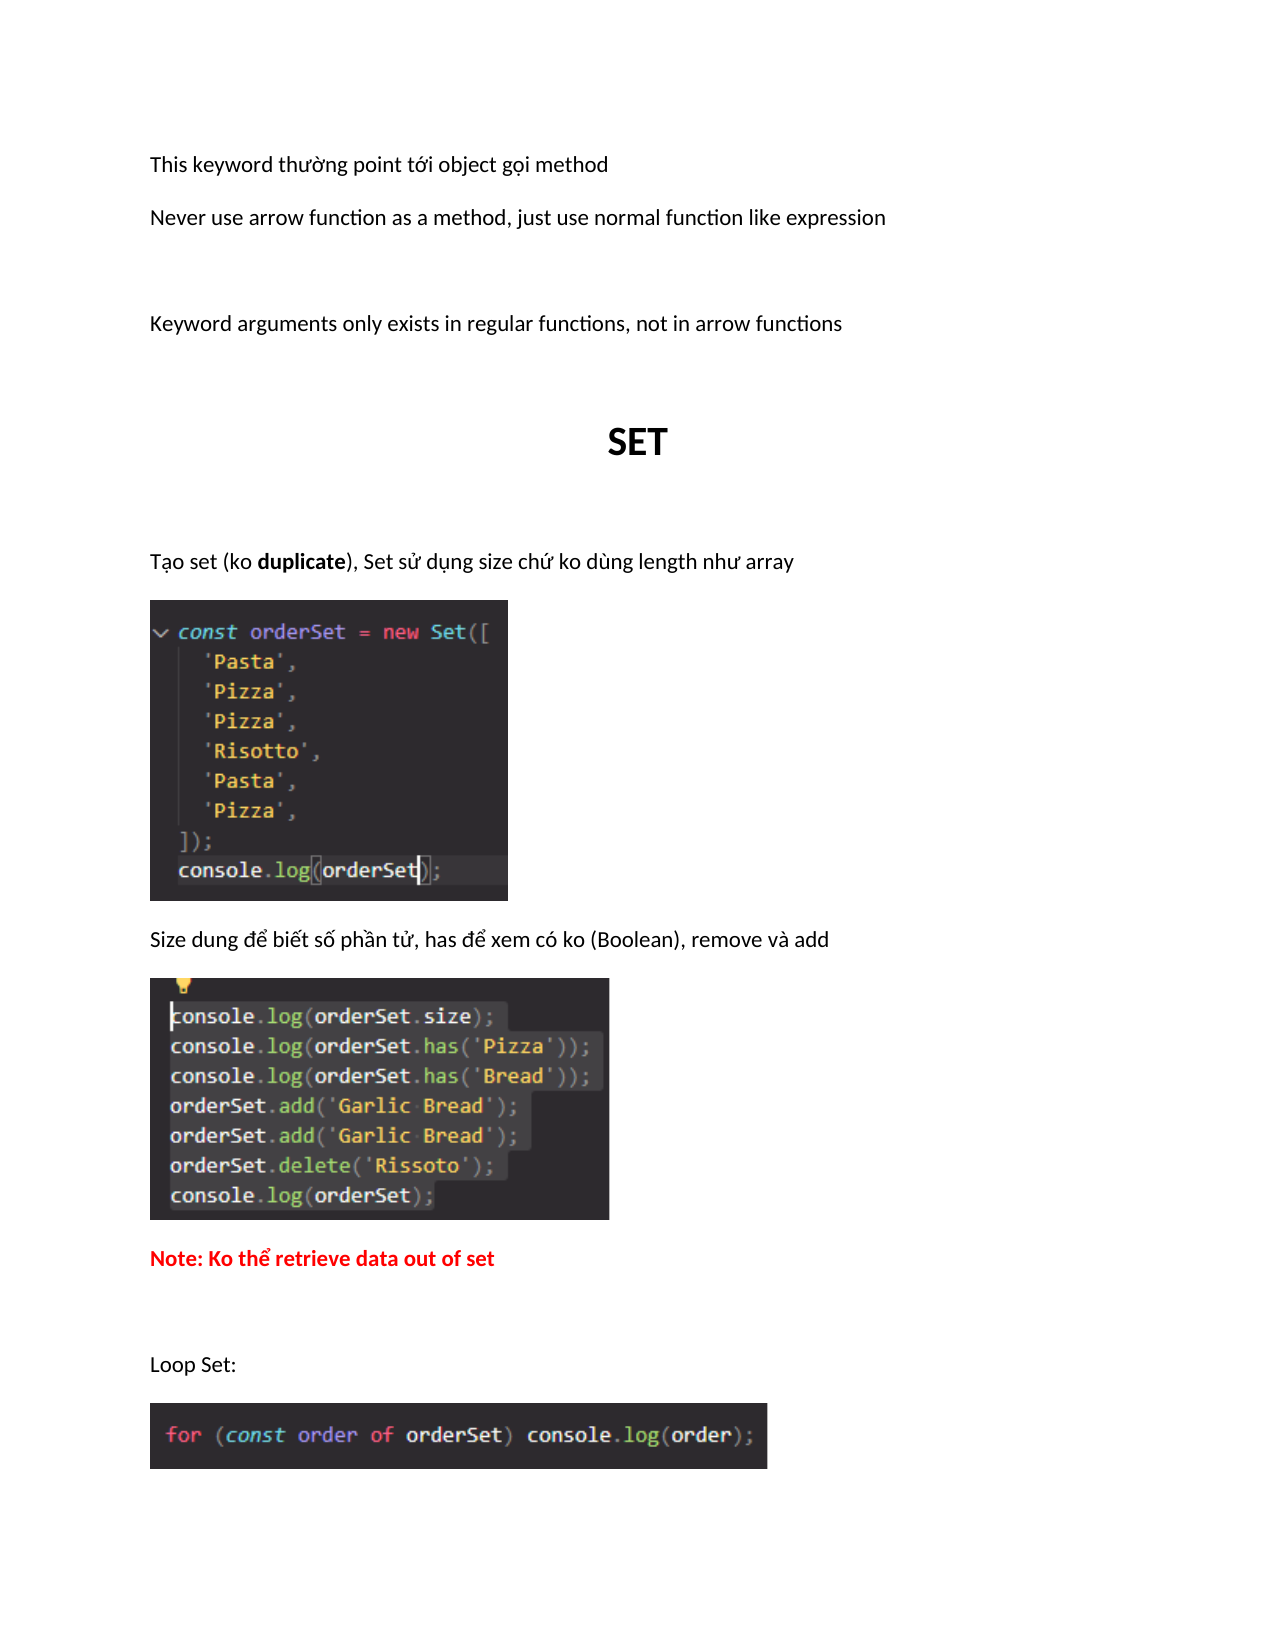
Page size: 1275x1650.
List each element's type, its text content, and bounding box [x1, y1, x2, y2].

picture [150, 1403, 768, 1469]
text Size dung để biết số phần tử, has để xem có ko (Boolean), remove và add [150, 926, 1125, 953]
text Note: Ko thể retrieve data out of set [150, 1244, 1125, 1272]
text SET [150, 415, 1125, 466]
picture [150, 978, 610, 1220]
text Loop Set: [150, 1350, 1125, 1378]
text Keyword arguments only exists in regular functions, not in arrow functions [150, 309, 1125, 337]
text This keyword thường point tới object gọi method [150, 150, 1125, 178]
text Tạo set (ko duplicate), Set sử dụng size chứ ko dùng length như array [150, 547, 1125, 575]
picture [150, 600, 508, 901]
text Never use arrow function as a method, just use normal function like expression [150, 203, 1125, 231]
